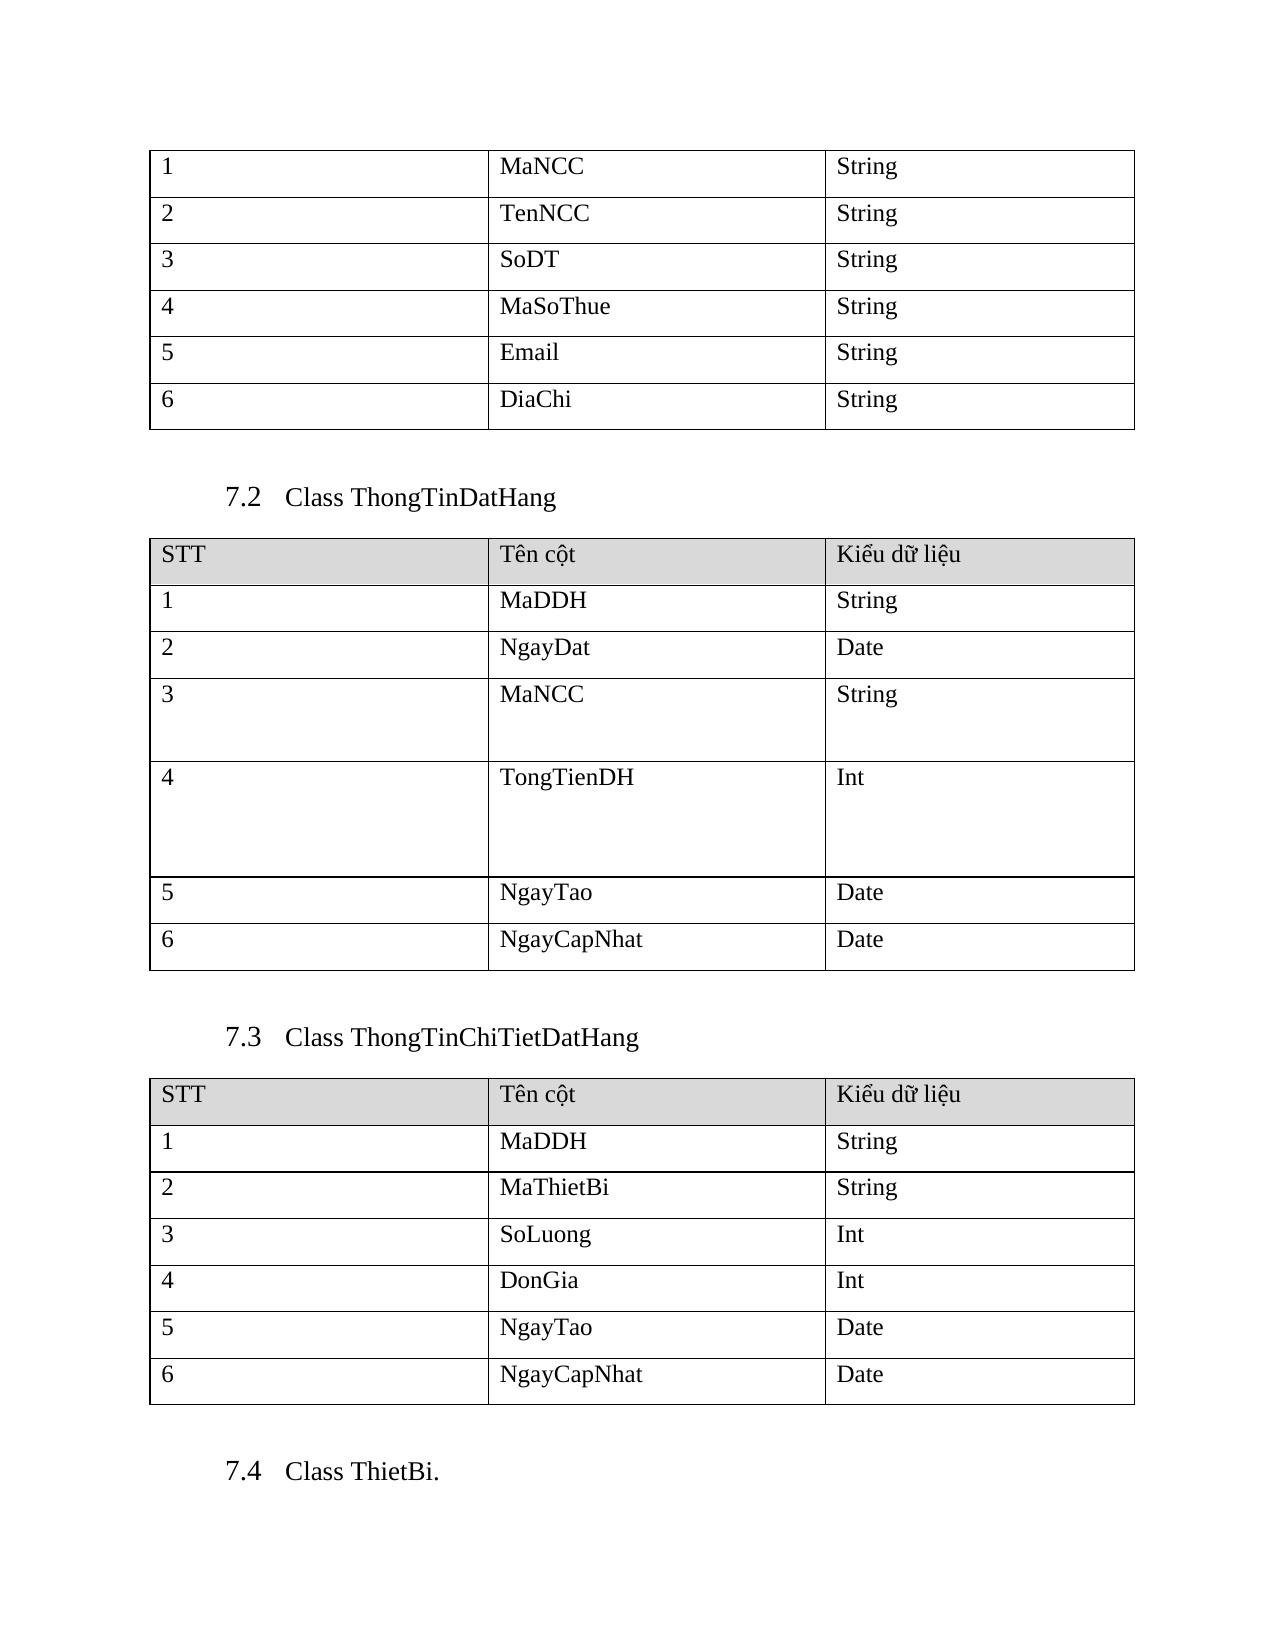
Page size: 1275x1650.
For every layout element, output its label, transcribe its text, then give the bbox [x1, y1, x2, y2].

table_cell String [826, 244, 1134, 290]
table_cell 1 [151, 586, 488, 631]
table_cell MaDDH [489, 1126, 825, 1171]
table_cell 2 [151, 632, 488, 678]
table_cell 6 [151, 1359, 488, 1404]
table_cell String [826, 1173, 1134, 1218]
table_cell Date [826, 1359, 1134, 1404]
table_cell SoLuong [489, 1219, 825, 1264]
table_cell Date [826, 878, 1134, 923]
table_cell DonGia [489, 1266, 825, 1311]
table_cell 5 [151, 1312, 488, 1358]
table_cell 6 [151, 384, 488, 429]
table_cell MaDDH [489, 586, 825, 631]
text Class ThongTinDatHang [225, 479, 1125, 512]
table_cell String [826, 151, 1134, 197]
table_cell Date [826, 1312, 1134, 1358]
table_header STT [151, 539, 488, 584]
table_cell 3 [151, 244, 488, 290]
table_cell String [826, 337, 1134, 383]
table_cell 3 [151, 679, 488, 761]
table_cell NgayDat [489, 632, 825, 678]
table_cell 4 [151, 762, 488, 876]
table_cell DiaChi [489, 384, 825, 429]
table_cell Int [826, 762, 1134, 876]
table_cell TenNCC [489, 198, 825, 243]
table_cell 3 [151, 1219, 488, 1264]
table_cell NgayTao [489, 1312, 825, 1358]
text Class ThongTinChiTietDatHang [225, 1019, 1125, 1052]
table_cell String [826, 586, 1134, 631]
table_cell String [826, 198, 1134, 243]
table_cell 2 [151, 198, 488, 243]
table_header Tên cột [489, 1079, 825, 1125]
table_header Tên cột [489, 539, 825, 584]
table_header STT [151, 1079, 488, 1125]
table_cell Email [489, 337, 825, 383]
table_cell NgayTao [489, 878, 825, 923]
table_cell String [826, 1126, 1134, 1171]
table_cell String [826, 384, 1134, 429]
table_cell TongTienDH [489, 762, 825, 876]
table_cell Date [826, 924, 1134, 969]
table_cell 1 [151, 151, 488, 197]
table_cell SoDT [489, 244, 825, 290]
table_cell MaNCC [489, 151, 825, 197]
table_cell NgayCapNhat [489, 1359, 825, 1404]
table_cell MaThietBi [489, 1173, 825, 1218]
table_cell NgayCapNhat [489, 924, 825, 969]
table_cell Date [826, 632, 1134, 678]
table_cell 5 [151, 878, 488, 923]
table_header Kiểu dữ liệu [826, 1079, 1134, 1125]
table_cell MaNCC [489, 679, 825, 761]
table_cell 1 [151, 1126, 488, 1171]
table_cell 5 [151, 337, 488, 383]
table_cell String [826, 679, 1134, 761]
table_cell Int [826, 1219, 1134, 1264]
table_header Kiểu dữ liệu [826, 539, 1134, 584]
table_cell String [826, 291, 1134, 336]
table_cell Int [826, 1266, 1134, 1311]
table_cell 6 [151, 924, 488, 969]
table_cell MaSoThue [489, 291, 825, 336]
table_cell 4 [151, 291, 488, 336]
table_cell 2 [151, 1173, 488, 1218]
text Class ThietBi. [225, 1453, 1125, 1487]
table_cell 4 [151, 1266, 488, 1311]
